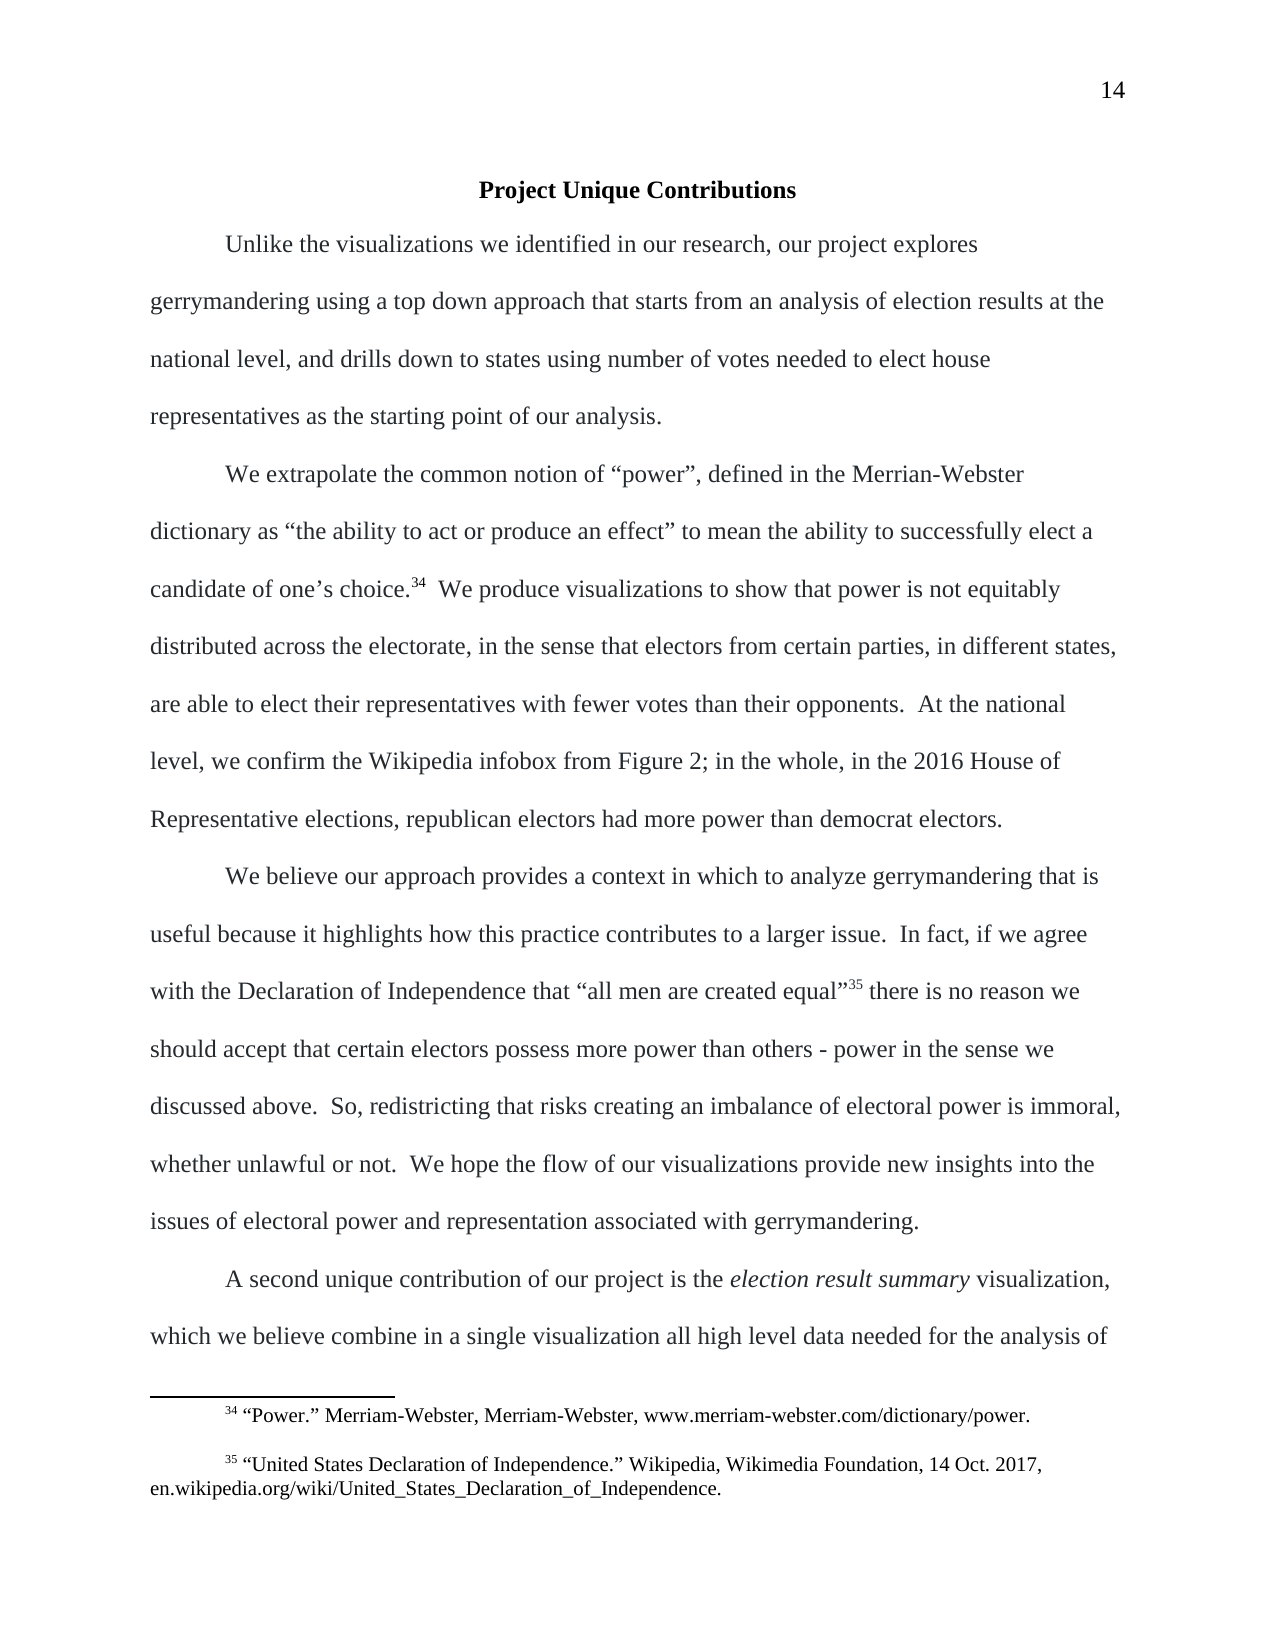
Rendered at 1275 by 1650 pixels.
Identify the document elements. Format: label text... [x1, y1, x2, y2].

text We extrapolate the common notion of “power”, defined in the Merrian-Webster dictionary as “the ability to act or produce an effect” to mean the ability to successfully elect a candidate of one’s choice. We produce visualizations to show that power is not equitably distributed across the electorate, in the sense that electors from certain parties, in different states, are able to elect their representatives with fewer votes than their opponents. At the national level, we confirm the Wikipedia infobox from Figure 2; in the whole, in the 2016 House of Representative elections, republican electors had more power than democrat electors. [150, 459, 1125, 832]
text Unlike the visualizations we identified in our research, our project explores gerrymandering using a top down approach that starts from an analysis of election results at the national level, and drills down to states using number of votes needed to elect house representatives as the starting point of our analysis. [150, 229, 1125, 430]
text We believe our approach provides a context in which to analyze gerrymandering that is useful because it highlights how this practice contributes to a larger issue. In fact, if we agree with the Declaration of Independence that “all men are created equal” there is no reason we should accept that certain electors possess more power than others - power in the sense we discussed above. So, redistricting that risks creating an imbalance of electoral power is immoral, whether unlawful or not. We hope the flow of our visualizations provide new insights into the issues of electoral power and representation associated with gerrymandering. [150, 861, 1125, 1235]
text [150, 1264, 1125, 1350]
subtitle Project Unique Contributions [150, 175, 1125, 204]
